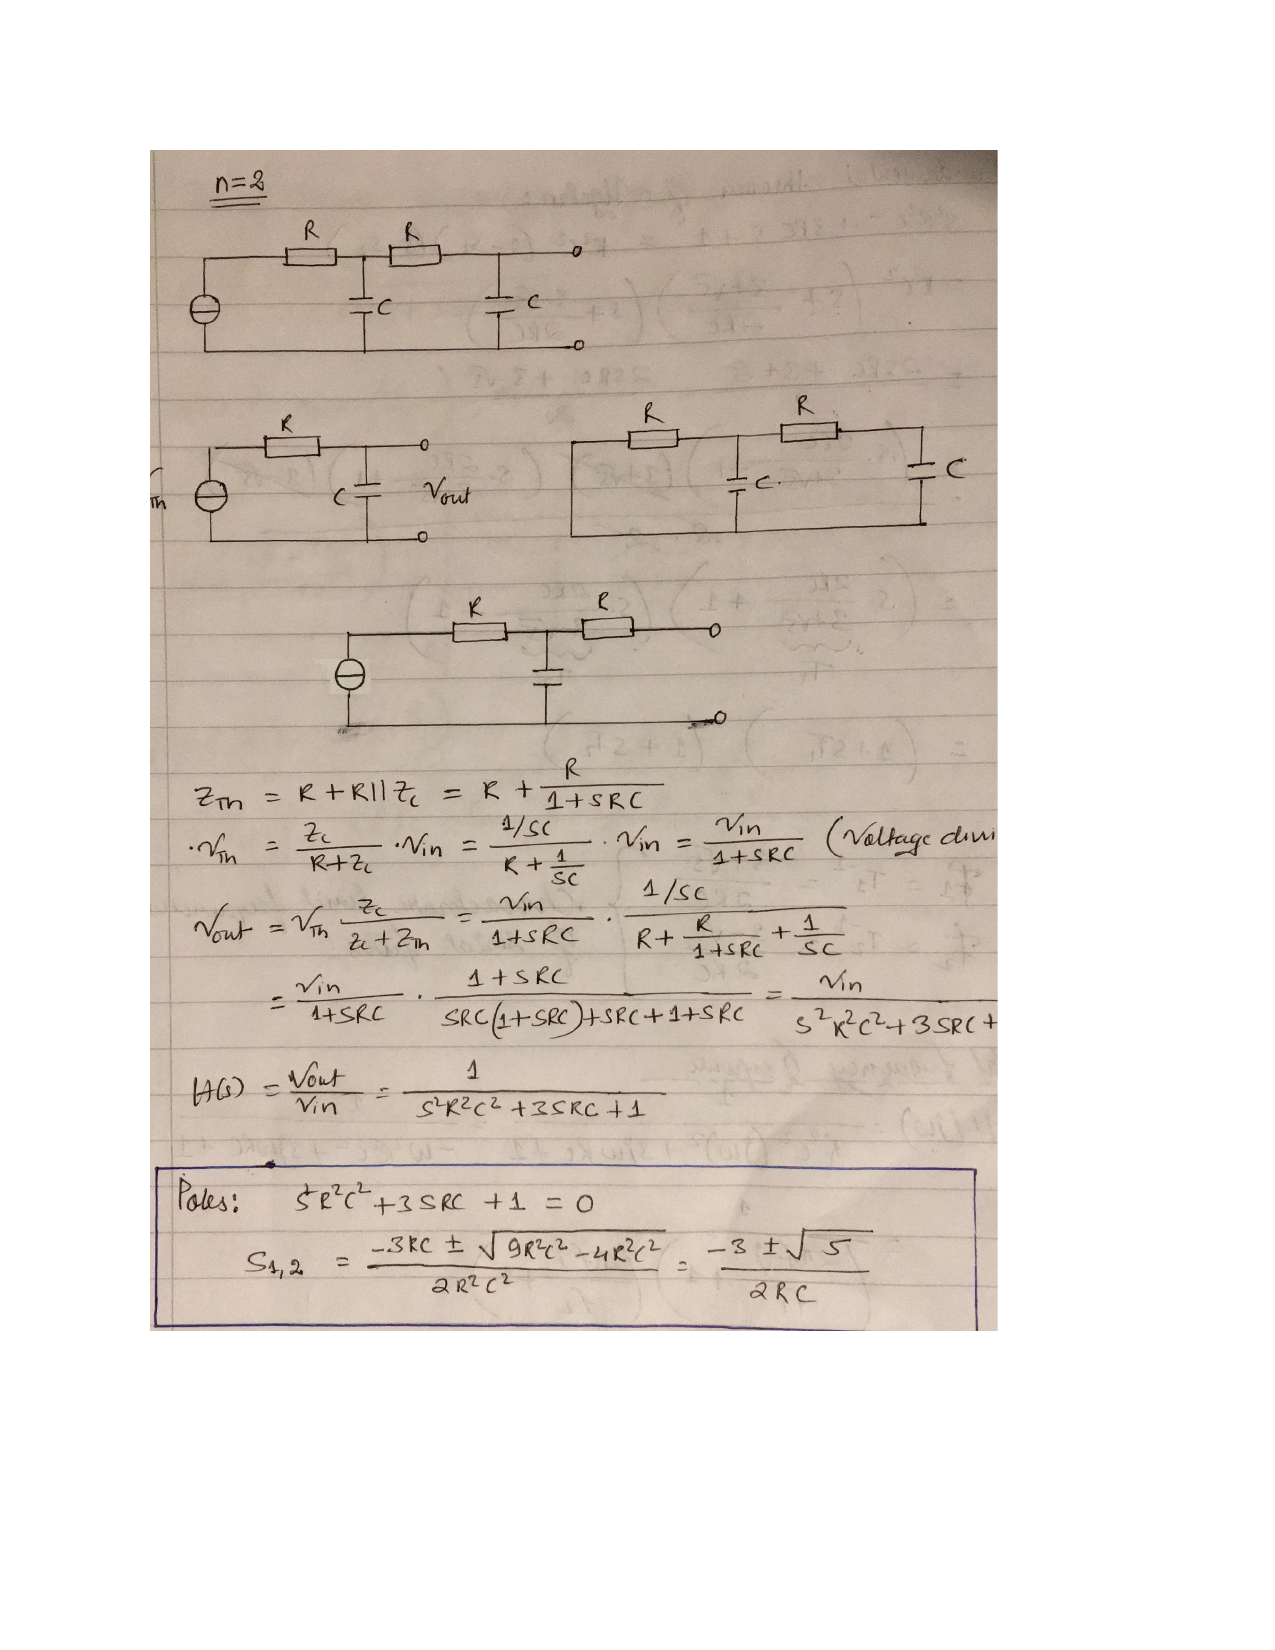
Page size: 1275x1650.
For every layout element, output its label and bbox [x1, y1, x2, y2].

picture [150, 150, 998, 1331]
